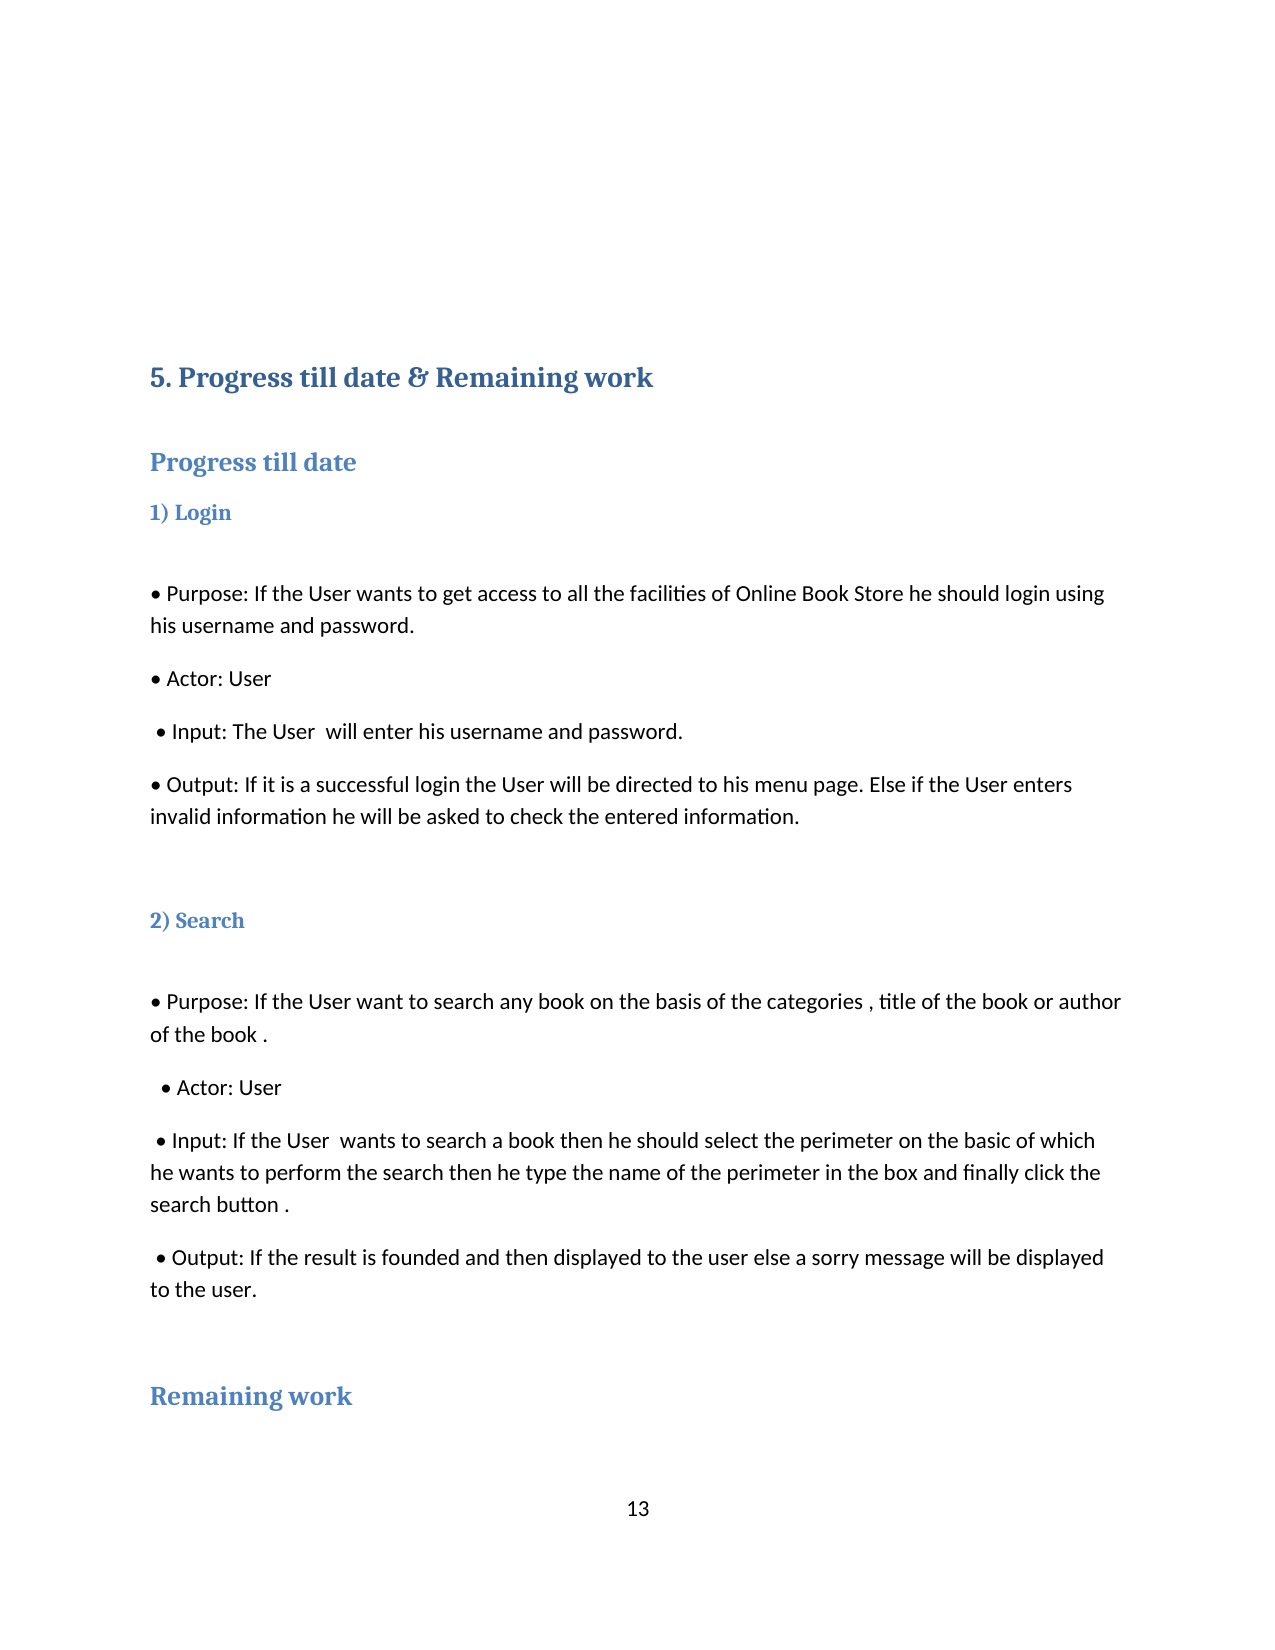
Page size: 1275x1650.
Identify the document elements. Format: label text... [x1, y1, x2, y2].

subtitle 2) Search [150, 908, 1125, 934]
subtitle 5. Progress till date & Remaining work [150, 361, 1125, 394]
text • Output: If the result is founded and then displayed to the user else a sorry message will be displayed to the user. [150, 1243, 1125, 1303]
subtitle Progress till date [150, 447, 1125, 478]
text • Input: If the User wants to search a book then he should select the perimeter on the basic of which he wants to perform the search then he type the name of the perimeter in the box and finally click the search button . [150, 1126, 1125, 1218]
text • Actor: User [150, 664, 1125, 692]
text • Output: If it is a successful login the User will be directed to his menu page. Else if the User enters invalid information he will be asked to check the entered information. [150, 770, 1125, 830]
subtitle 1) Login [150, 499, 1125, 526]
text • Actor: User [150, 1073, 1125, 1101]
subtitle Remaining work [150, 1381, 1125, 1412]
text • Input: The User will enter his username and password. [150, 717, 1125, 745]
text • Purpose: If the User wants to get access to all the facilities of Online Book Store he should login using his username and password. [150, 579, 1125, 639]
text • Purpose: If the User want to search any book on the basis of the categories , title of the book or author of the book . [150, 987, 1125, 1048]
